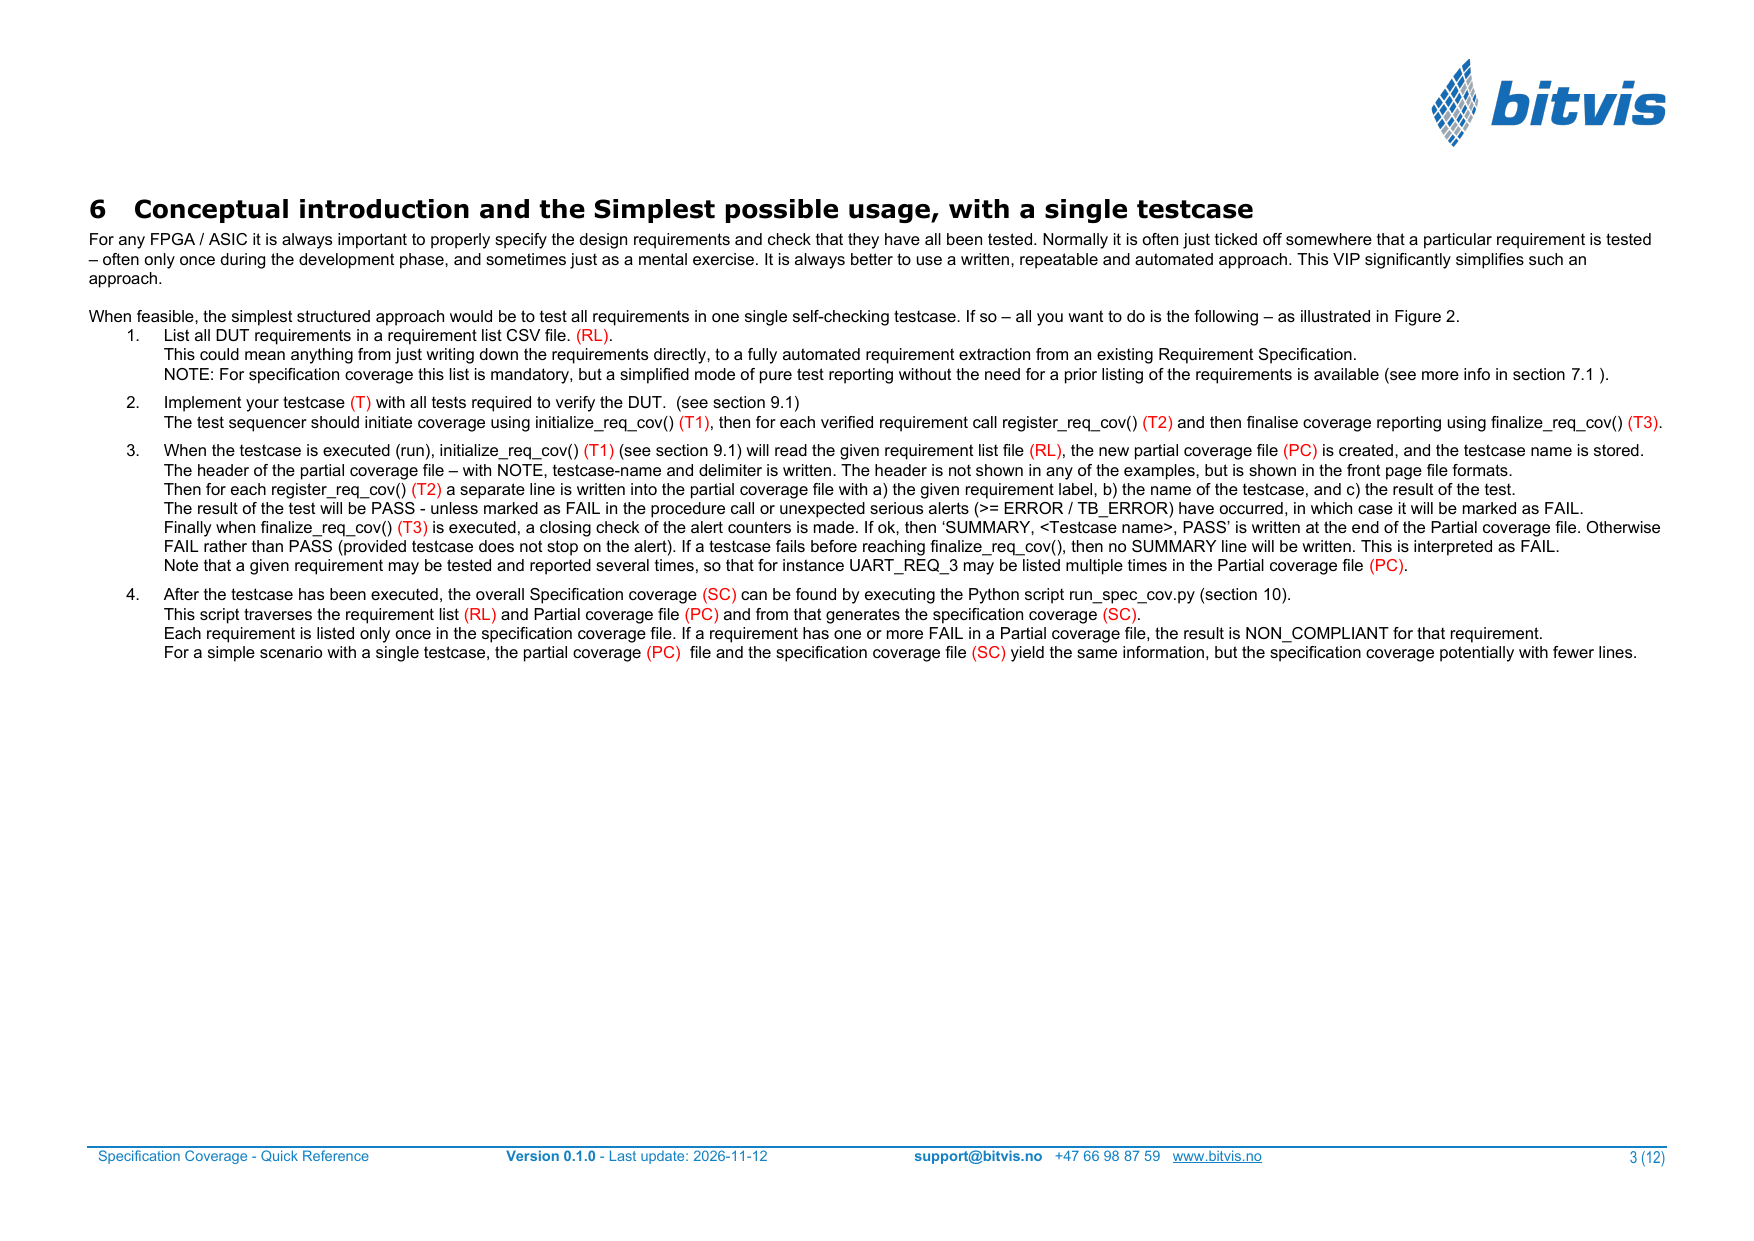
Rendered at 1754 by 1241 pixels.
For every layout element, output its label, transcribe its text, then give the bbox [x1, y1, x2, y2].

subtitle Conceptual introduction and the Simplest possible usage, with a single testcase [88, 193, 1665, 224]
text For any FPGA / ASIC it is always important to properly specify the design requirements and check that they have all been tested. Normally it is often just ticked off somewhere that a particular requirement is tested – often only once during the development phase, and sometimes just as a mental exercise. It is always better to use a written, repeatable and automated approach. This VIP significantly simplifies such an approach. [88, 230, 1665, 288]
text When feasible, the simplest structured approach would be to test all requirements in one single self-checking testcase. If so – all you want to do is the following – as illustrated in Figure 2. [88, 307, 1665, 326]
list List all DUT requirements in a requirement list CSV file. (RL). This could mean anything from just writing down the requirements directly, to a fully automated requirement extraction from an existing Requirement Specification. NOTE: For specification coverage this list is mandatory, but a simplified mode of pure test reporting without the need for a prior listing of the requirements is available (see more info in section 7.1 ). [126, 326, 1665, 383]
list After the testcase has been executed, the overall Specification coverage (SC) can be found by executing the Python script run_spec_cov.py (section 10). [126, 585, 1665, 604]
list When the testcase is executed (run), initialize_req_cov() (T1) (see section 9.1) will read the given requirement list file (RL), the new partial coverage file (PC) is created, and the testcase name is stored. The header of the partial coverage file – with NOTE, testcase-name and delimiter is written. The header is not shown in any of the examples, but is shown in the front page file formats. Then for each register_req_cov() (T2) a separate line is written into the partial coverage file with a) the given requirement label, b) the name of the testcase, and c) the result of the test. The result of the test will be PASS - unless marked as FAIL in the procedure call or unexpected serious alerts (>= ERROR / TB_ERROR) have occurred, in which case it will be marked as FAIL. Finally when finalize_req_cov() (T3) is executed, a closing check of the alert counters is made. If ok, then ‘SUMMARY, <Testcase name>, PASS’ is written at the end of the Partial coverage file. Otherwise FAIL rather than PASS (provided testcase does not stop on the alert). If a testcase fails before reaching finalize_req_cov(), then no SUMMARY line will be written. This is interpreted as FAIL. Note that a given requirement may be tested and reported several times, so that for instance UART_REQ_3 may be listed multiple times in the Partial coverage file (PC). [126, 441, 1665, 575]
picture [1431, 59, 1666, 147]
list Implement your testcase (T) with all tests required to verify the DUT. (see section 9.1) The test sequencer should initiate coverage using initialize_req_cov() (T1), then for each verified requirement call register_req_cov() (T2) and then finalise coverage reporting using finalize_req_cov() (T3). [126, 393, 1665, 432]
list This script traverses the requirement list (RL) and Partial coverage file (PC) and from that generates the specification coverage (SC). Each requirement is listed only once in the specification coverage file. If a requirement has one or more FAIL in a Partial coverage file, the result is NON_COMPLIANT for that requirement. For a simple scenario with a single testcase, the partial coverage (PC) file and the specification coverage file (SC) yield the same information, but the specification coverage potentially with fewer lines. [163, 604, 1665, 662]
